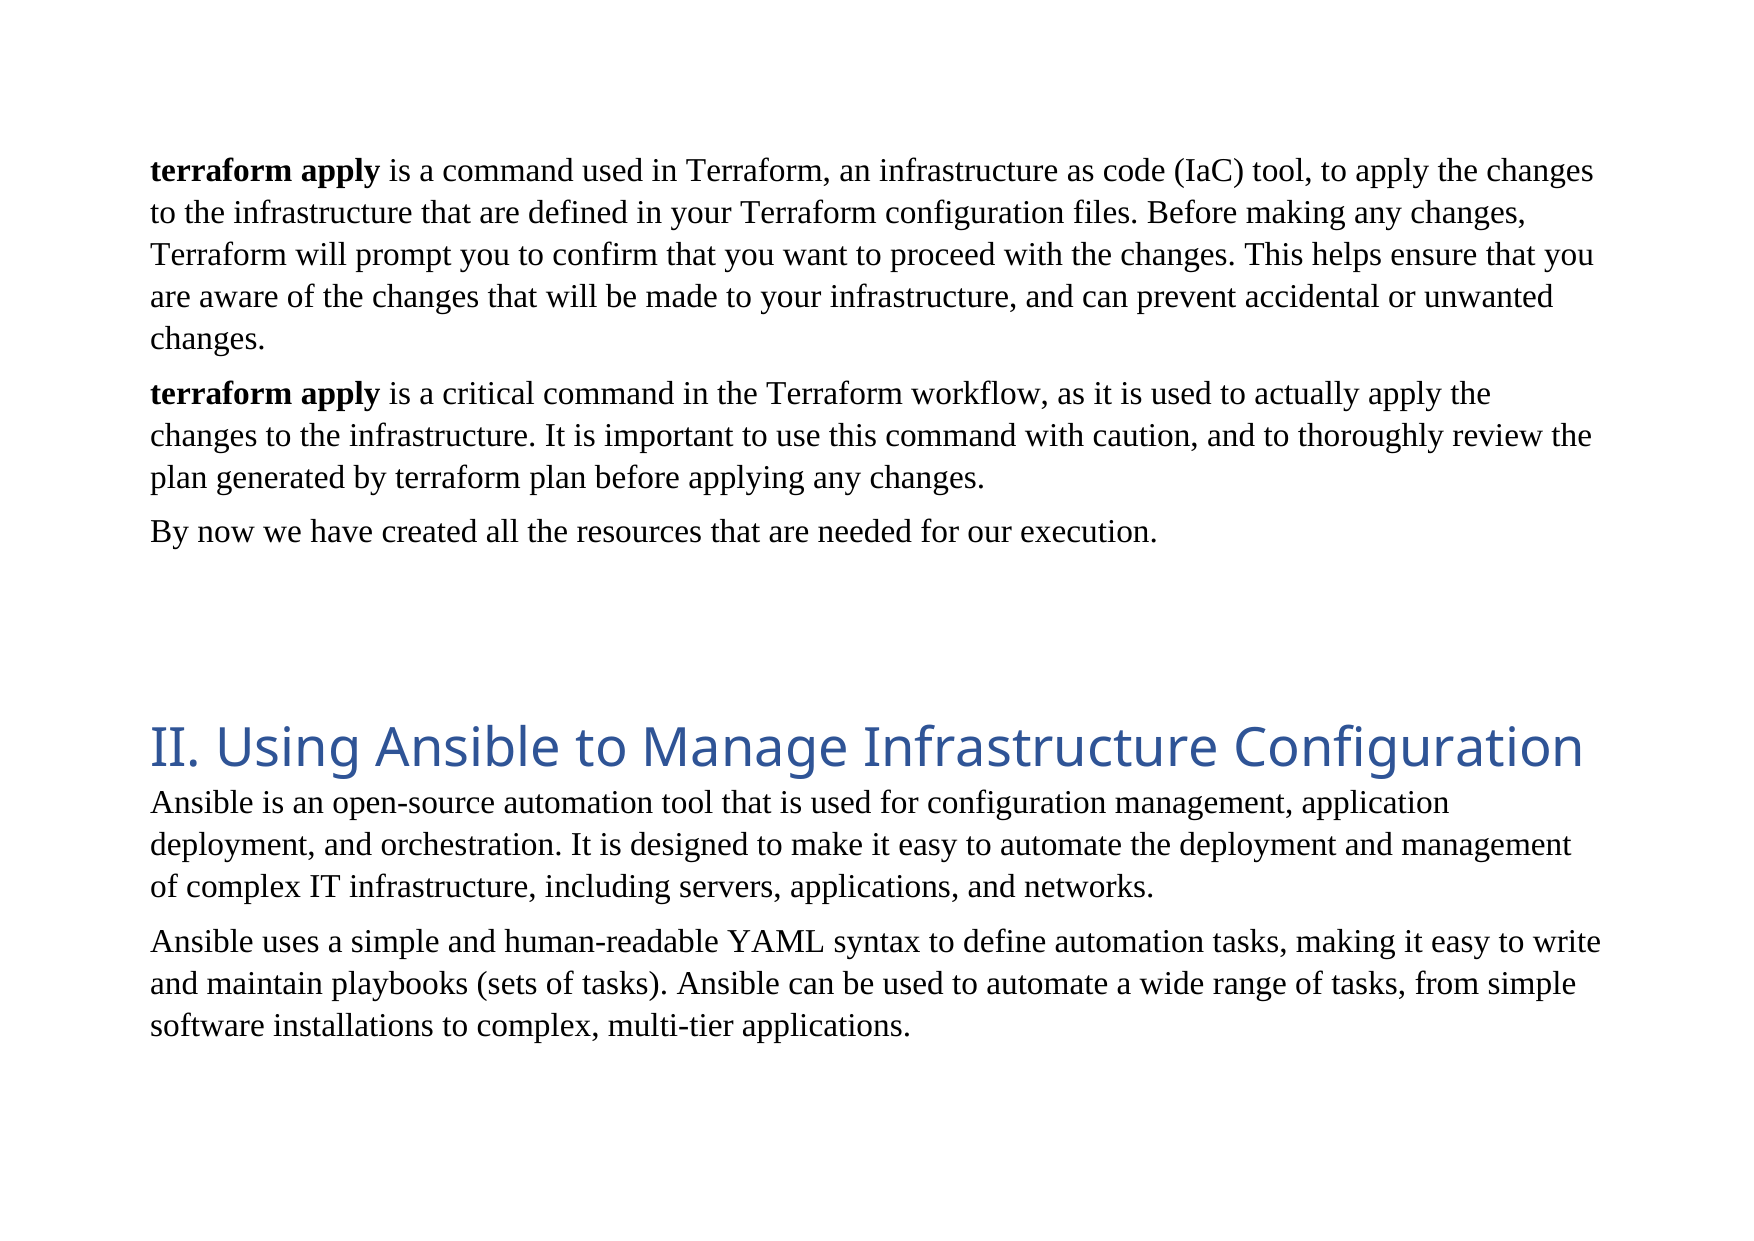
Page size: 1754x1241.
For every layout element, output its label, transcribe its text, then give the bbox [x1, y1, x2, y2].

text By now we have created all the resources that are needed for our execution. [150, 512, 1604, 550]
text terraform apply is a command used in Terraform, an infrastructure as code (IaC) tool, to apply the changes to the infrastructure that are defined in your Terraform configuration files. Before making any changes, Terraform will prompt you to confirm that you want to proceed with the changes. This helps ensure that you are aware of the changes that will be made to your infrastructure, and can prevent accidental or unwanted changes. [150, 150, 1604, 357]
text terraform apply is a critical command in the Terraform workflow, as it is used to actually apply the changes to the infrastructure. It is important to use this command with caution, and to thoroughly review the plan generated by terraform plan before applying any changes. [150, 373, 1604, 495]
text Ansible uses a simple and human-readable YAML syntax to define automation tasks, making it easy to write and maintain playbooks (sets of tasks). Ansible can be used to automate a wide range of tasks, from simple software installations to complex, multi-tier applications. [150, 921, 1604, 1043]
subtitle II. Using Ansible to Manage Infrastructure Configuration [150, 708, 1604, 782]
text Ansible is an open-source automation tool that is used for configuration management, application deployment, and orchestration. It is designed to make it easy to automate the deployment and management of complex IT infrastructure, including servers, applications, and networks. [150, 782, 1604, 904]
